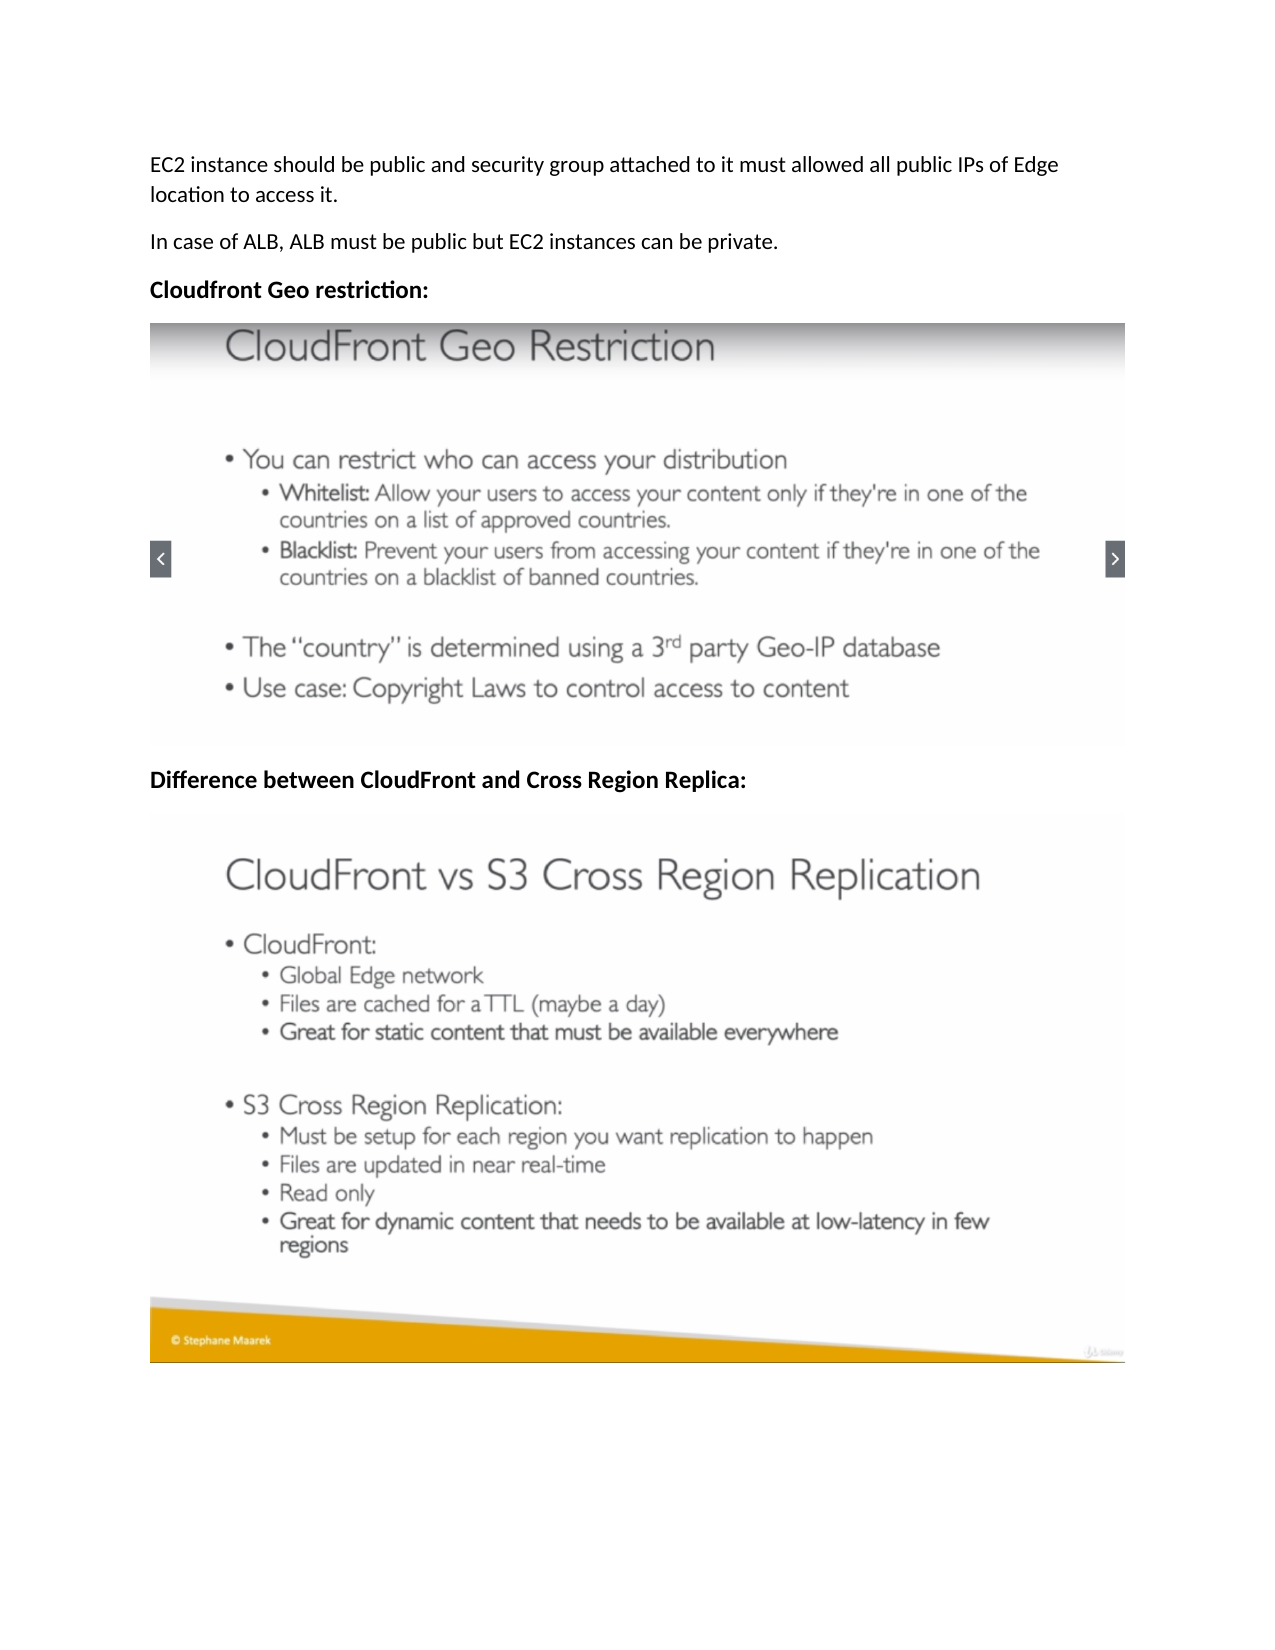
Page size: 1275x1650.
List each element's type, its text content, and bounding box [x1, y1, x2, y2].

text EC2 instance should be public and security group attached to it must allowed all public IPs of Edge location to access it. [150, 150, 1125, 208]
text Difference between CloudFront and Cross Region Replica: [150, 764, 1125, 795]
picture [150, 323, 1125, 746]
text Cloudfront Geo restriction: [150, 274, 1125, 304]
text In case of ALB, ALB must be public but EC2 instances can be private. [150, 227, 1125, 255]
picture [150, 813, 1125, 1363]
